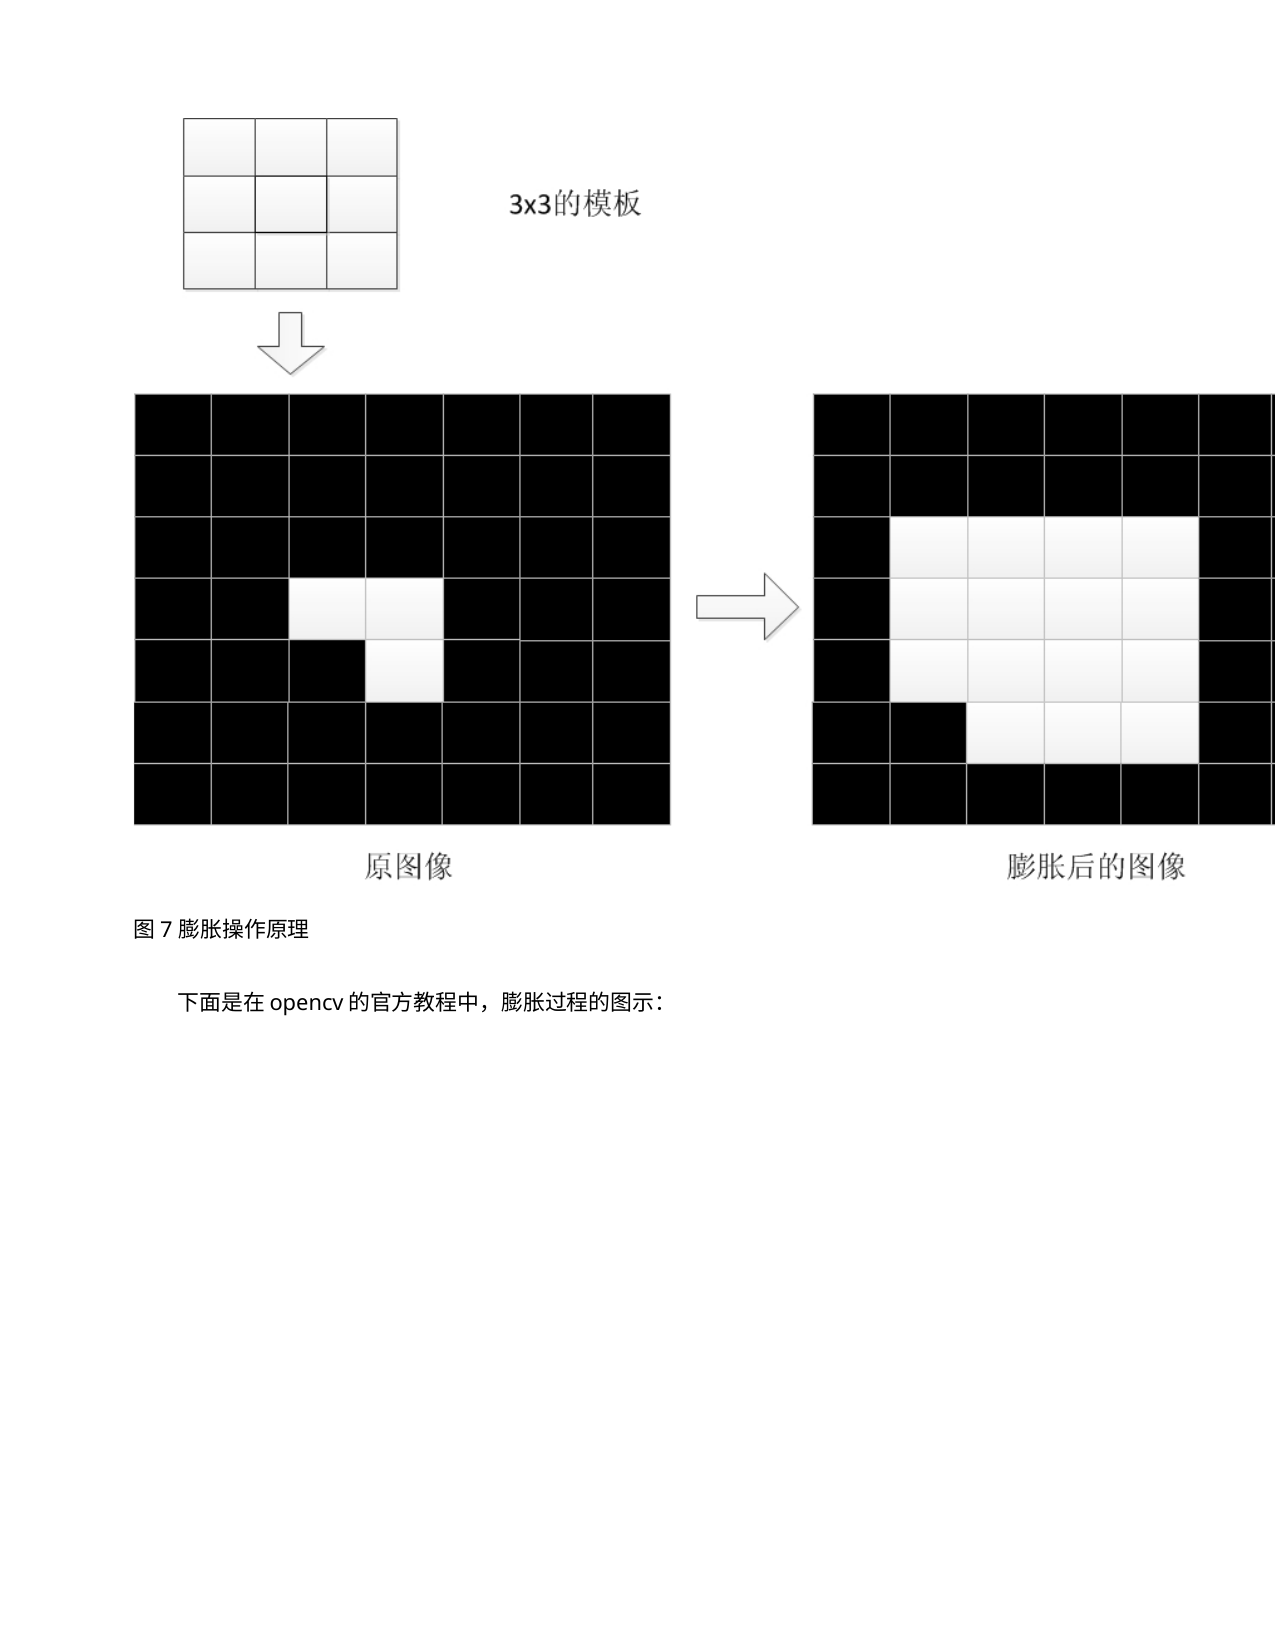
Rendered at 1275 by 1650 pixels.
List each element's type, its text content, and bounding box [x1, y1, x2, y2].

picture [133, 118, 1275, 887]
text 下面是在opencv的官方教程中，膨胀过程的图示： [134, 985, 1141, 1017]
text 图7 膨胀操作原理 [134, 887, 1141, 944]
